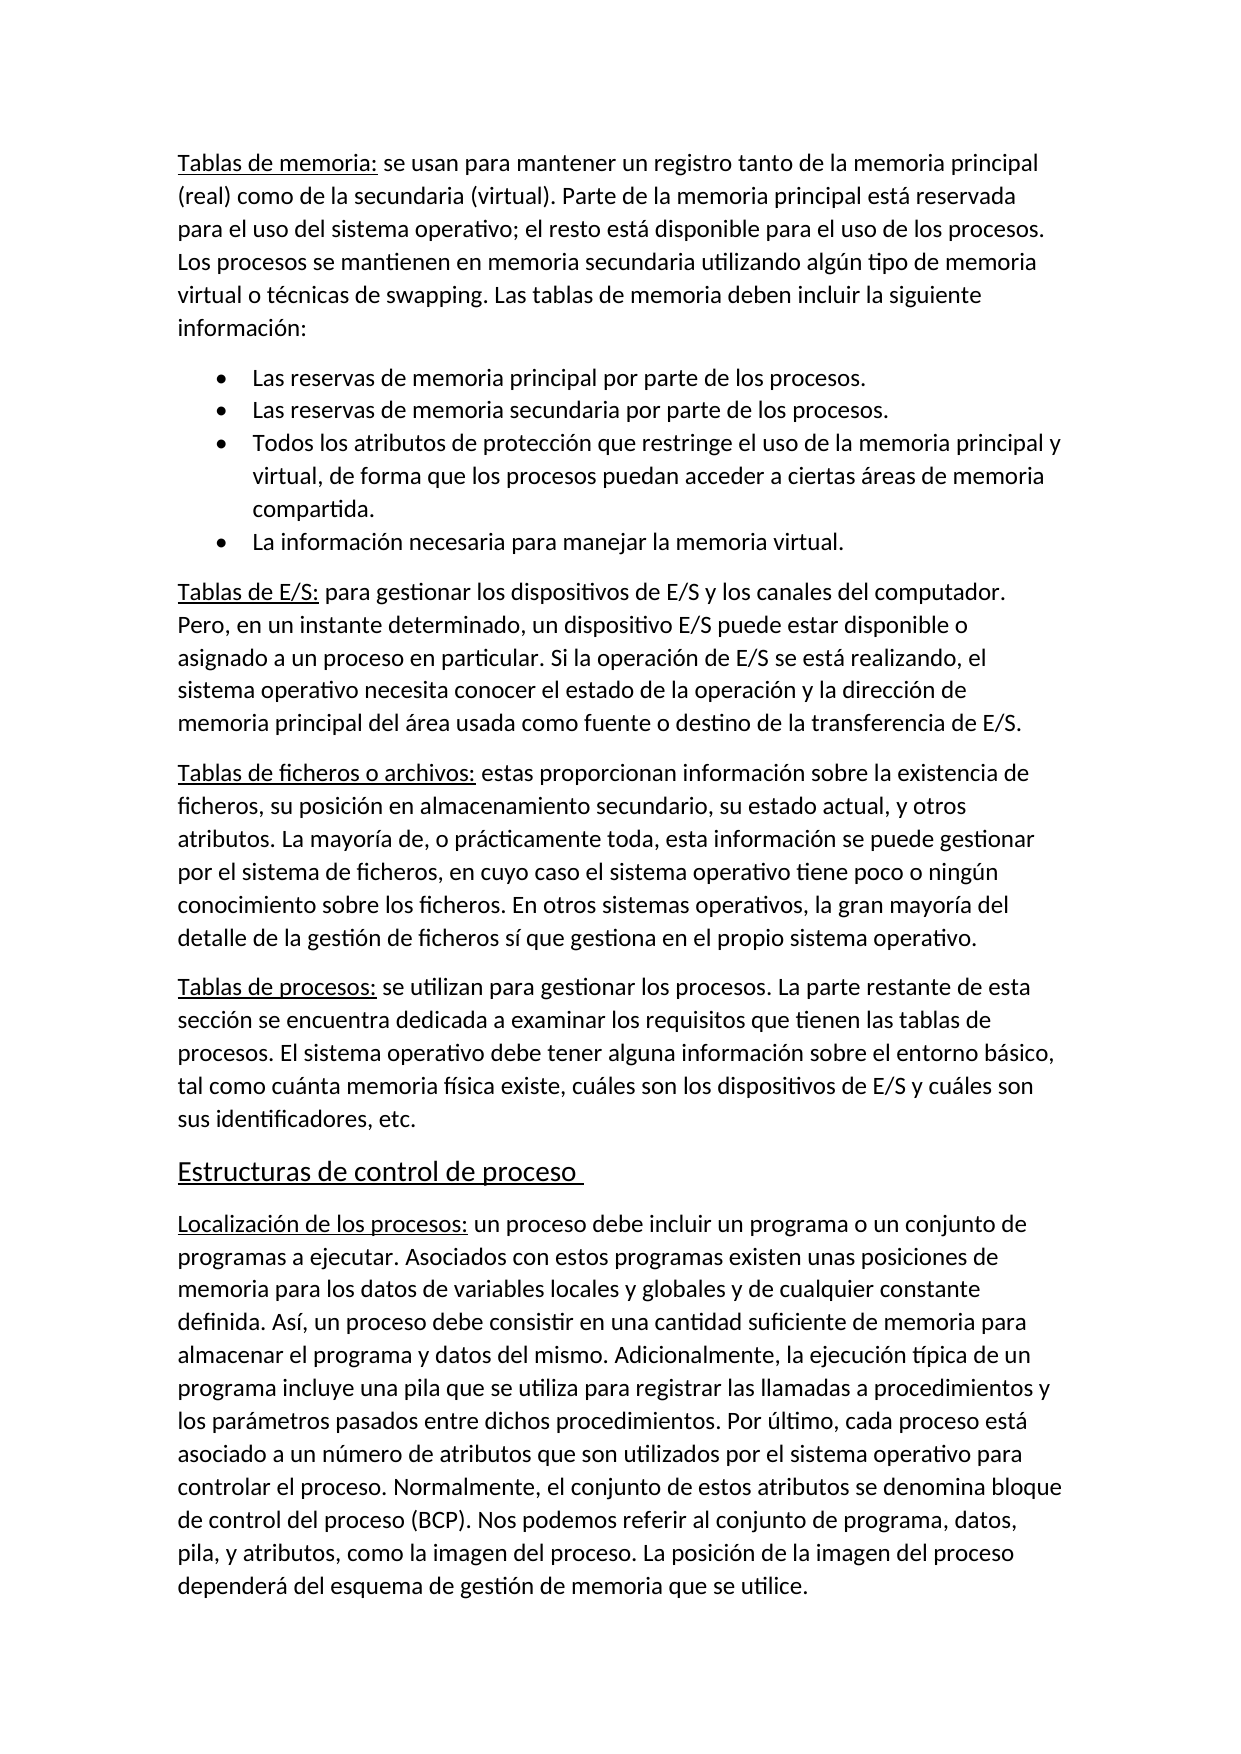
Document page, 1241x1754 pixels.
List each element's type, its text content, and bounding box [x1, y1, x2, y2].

text Tablas de ficheros o archivos: estas proporcionan información sobre la existencia de ficheros, su posición en almacenamiento secundario, su estado actual, y otros atributos. La mayoría de, o prácticamente toda, esta información se puede gestionar por el sistema de ficheros, en cuyo caso el sistema operativo tiene poco o ningún conocimiento sobre los ficheros. En otros sistemas operativos, la gran mayoría del detalle de la gestión de ficheros sí que gestiona en el propio sistema operativo. [177, 757, 1063, 952]
text Tablas de procesos: se utilizan para gestionar los procesos. La parte restante de esta sección se encuentra dedicada a examinar los requisitos que tienen las tablas de procesos. El sistema operativo debe tener alguna información sobre el entorno básico, tal como cuánta memoria física existe, cuáles son los dispositivos de E/S y cuáles son sus identificadores, etc. [177, 971, 1063, 1133]
list Todos los atributos de protección que restringe el uso de la memoria principal y virtual, de forma que los procesos puedan acceder a ciertas áreas de memoria compartida. [215, 428, 1063, 524]
text Tablas de E/S: para gestionar los dispositivos de E/S y los canales del computador. Pero, en un instante determinado, un dispositivo E/S puede estar disponible o asignado a un proceso en particular. Si la operación de E/S se está realizando, el sistema operativo necesita conocer el estado de la operación y la dirección de memoria principal del área usada como fuente o destino de la transferencia de E/S. [177, 576, 1063, 738]
text Tablas de memoria: se usan para mantener un registro tanto de la memoria principal (real) como de la secundaria (virtual). Parte de la memoria principal está reservada para el uso del sistema operativo; el resto está disponible para el uso de los procesos. Los procesos se mantienen en memoria secundaria utilizando algún tipo de memoria virtual o técnicas de swapping. Las tablas de memoria deben incluir la siguiente información: [177, 148, 1063, 343]
list La información necesaria para manejar la memoria virtual. [215, 526, 1063, 557]
list Las reservas de memoria secundaria por parte de los procesos. [215, 395, 1063, 425]
list Las reservas de memoria principal por parte de los procesos. [215, 362, 1063, 392]
text Localización de los procesos: un proceso debe incluir un programa o un conjunto de programas a ejecutar. Asociados con estos programas existen unas posiciones de memoria para los datos de variables locales y globales y de cualquier constante definida. Así, un proceso debe consistir en una cantidad suficiente de memoria para almacenar el programa y datos del mismo. Adicionalmente, la ejecución típica de un programa incluye una pila que se utiliza para registrar las llamadas a procedimientos y los parámetros pasados entre dichos procedimientos. Por último, cada proceso está asociado a un número de atributos que son utilizados por el sistema operativo para controlar el proceso. Normalmente, el conjunto de estos atributos se denomina bloque de control del proceso (BCP). Nos podemos referir al conjunto de programa, datos, pila, y atributos, como la imagen del proceso. La posición de la imagen del proceso dependerá del esquema de gestión de memoria que se utilice. [177, 1208, 1063, 1600]
text Estructuras de control de proceso [177, 1153, 1063, 1188]
